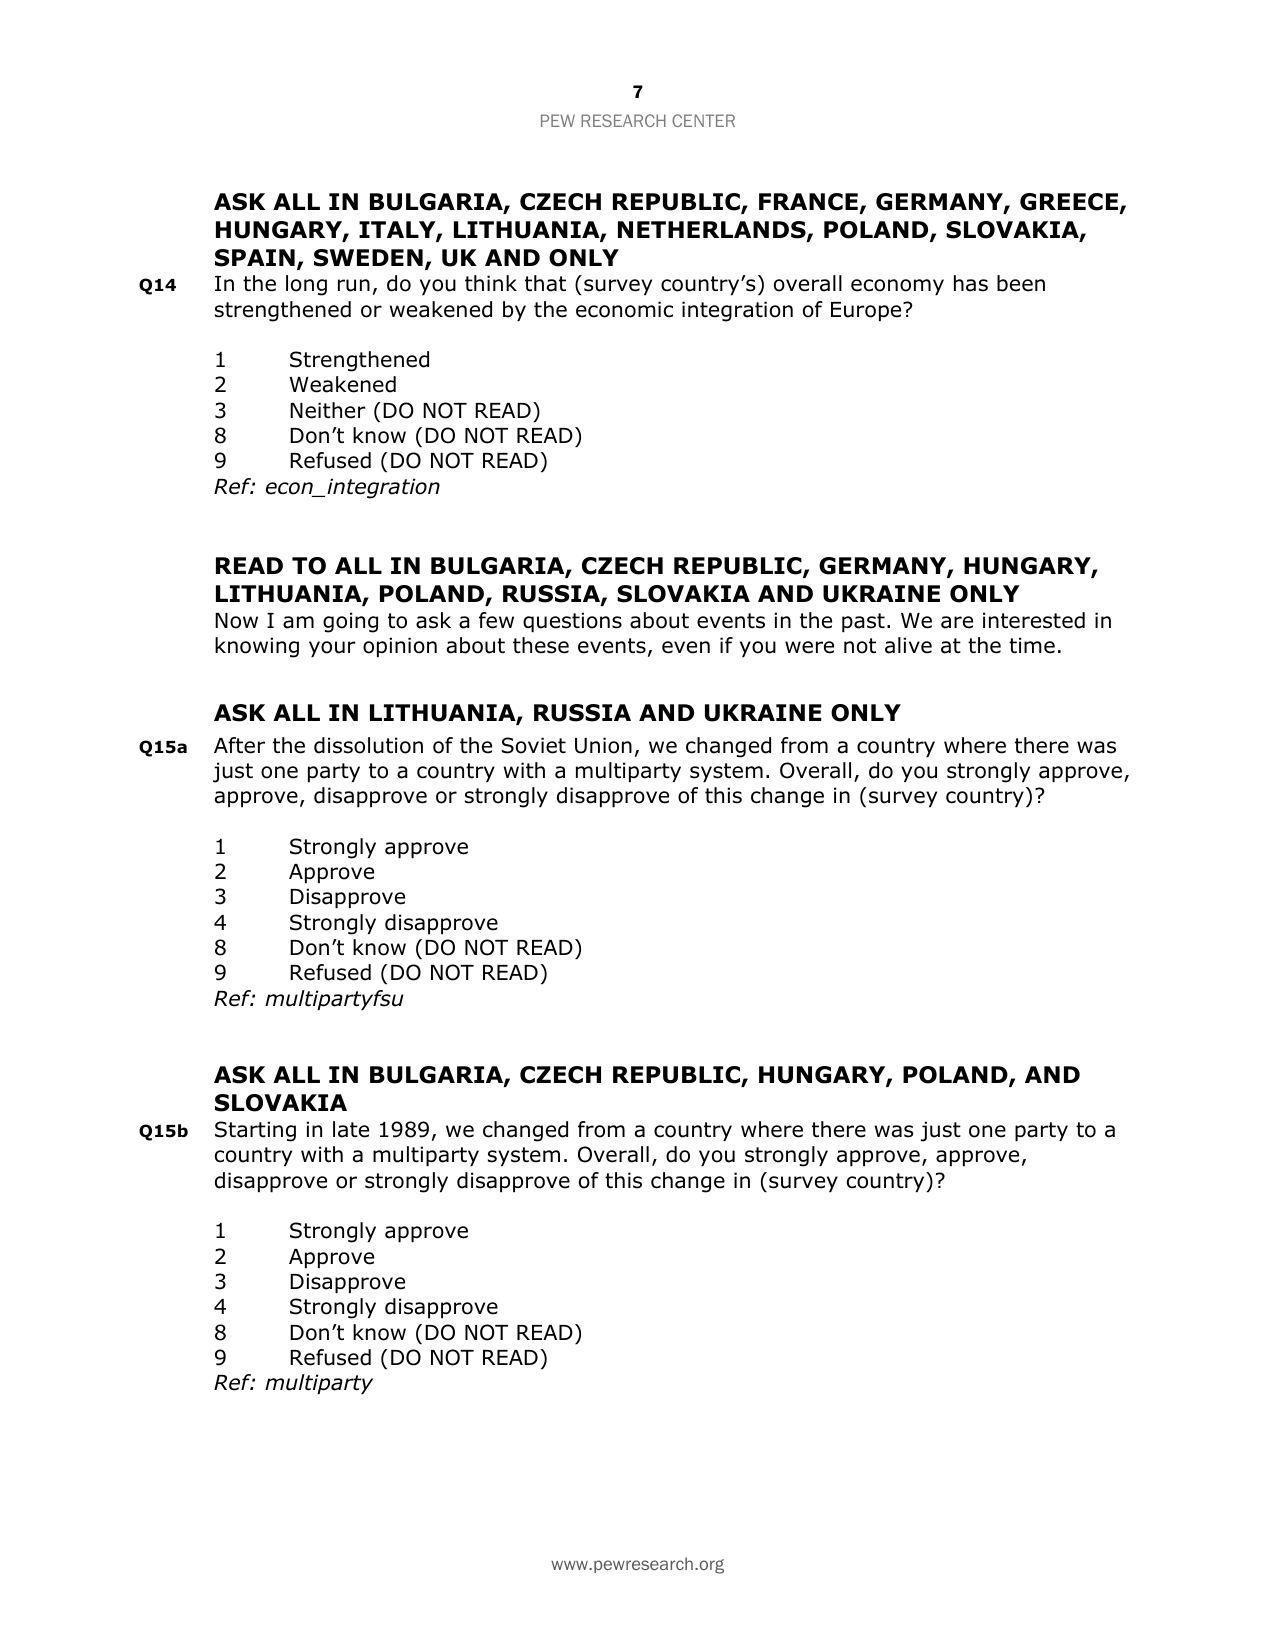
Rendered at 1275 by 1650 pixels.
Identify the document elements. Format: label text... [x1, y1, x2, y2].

text 9 Refused (DO NOT READ) [214, 448, 1136, 473]
text 1 Strongly approve [214, 833, 1136, 858]
text 2 Weakened [214, 372, 1136, 397]
text 2 Approve [214, 1243, 1136, 1268]
text 1 Strengthened [214, 347, 1136, 372]
text READ TO ALL IN BULGARIA, CZECH REPUBLIC, GERMANY, HUNGARY, LITHUANIA, POLAND, RUSSIA, SLOVAKIA AND UKRAINE ONLY [139, 552, 1136, 607]
text Ref: econ_integration [139, 473, 1136, 498]
text Q15a After the dissolution of the Soviet Union, we changed from a country where there was just one party to a country with a multiparty system. Overall, do you strongly approve, approve, disapprove or strongly disapprove of this change in (survey country)? [139, 732, 1136, 808]
text 9 Refused (DO NOT READ) [214, 960, 1136, 985]
text Q14 In the long run, do you think that (survey country’s) overall economy has been strengthened or weakened by the economic integration of Europe? [139, 271, 1136, 322]
text 3 Disapprove [214, 1268, 1136, 1294]
text 8 Don’t know (DO NOT READ) [214, 934, 1136, 960]
text 8 Don’t know (DO NOT READ) [214, 422, 1136, 448]
text Ref: multiparty [214, 1370, 1136, 1395]
text Q15b Starting in late 1989, we changed from a country where there was just one party to a country with a multiparty system. Overall, do you strongly approve, approve, disapprove or strongly disapprove of this change in (survey country)? [139, 1117, 1136, 1192]
text 8 Don’t know (DO NOT READ) [214, 1319, 1136, 1344]
text 1 Strongly approve [214, 1218, 1136, 1243]
text ASK ALL IN BULGARIA, CZECH REPUBLIC, HUNGARY, POLAND, AND SLOVAKIA [214, 1061, 1136, 1117]
text Ref: multipartyfsu [214, 985, 1136, 1010]
text 3 Neither (DO NOT READ) [214, 397, 1136, 422]
text ASK ALL IN LITHUANIA, RUSSIA AND UKRAINE ONLY [214, 698, 1136, 726]
text 3 Disapprove [214, 884, 1136, 909]
text Now I am going to ask a few questions about events in the past. We are interested in knowing your opinion about these events, even if you were not alive at the time. [214, 607, 1136, 658]
text 2 Approve [214, 858, 1136, 884]
text 9 Refused (DO NOT READ) [214, 1344, 1136, 1370]
text ASK ALL IN BULGARIA, CZECH REPUBLIC, FRANCE, GERMANY, GREECE, HUNGARY, ITALY, LITHUANIA, NETHERLANDS, POLAND, SLOVAKIA, SPAIN, SWEDEN, UK AND ONLY [214, 187, 1136, 271]
text 4 Strongly disapprove [214, 909, 1136, 934]
text 4 Strongly disapprove [214, 1294, 1136, 1319]
